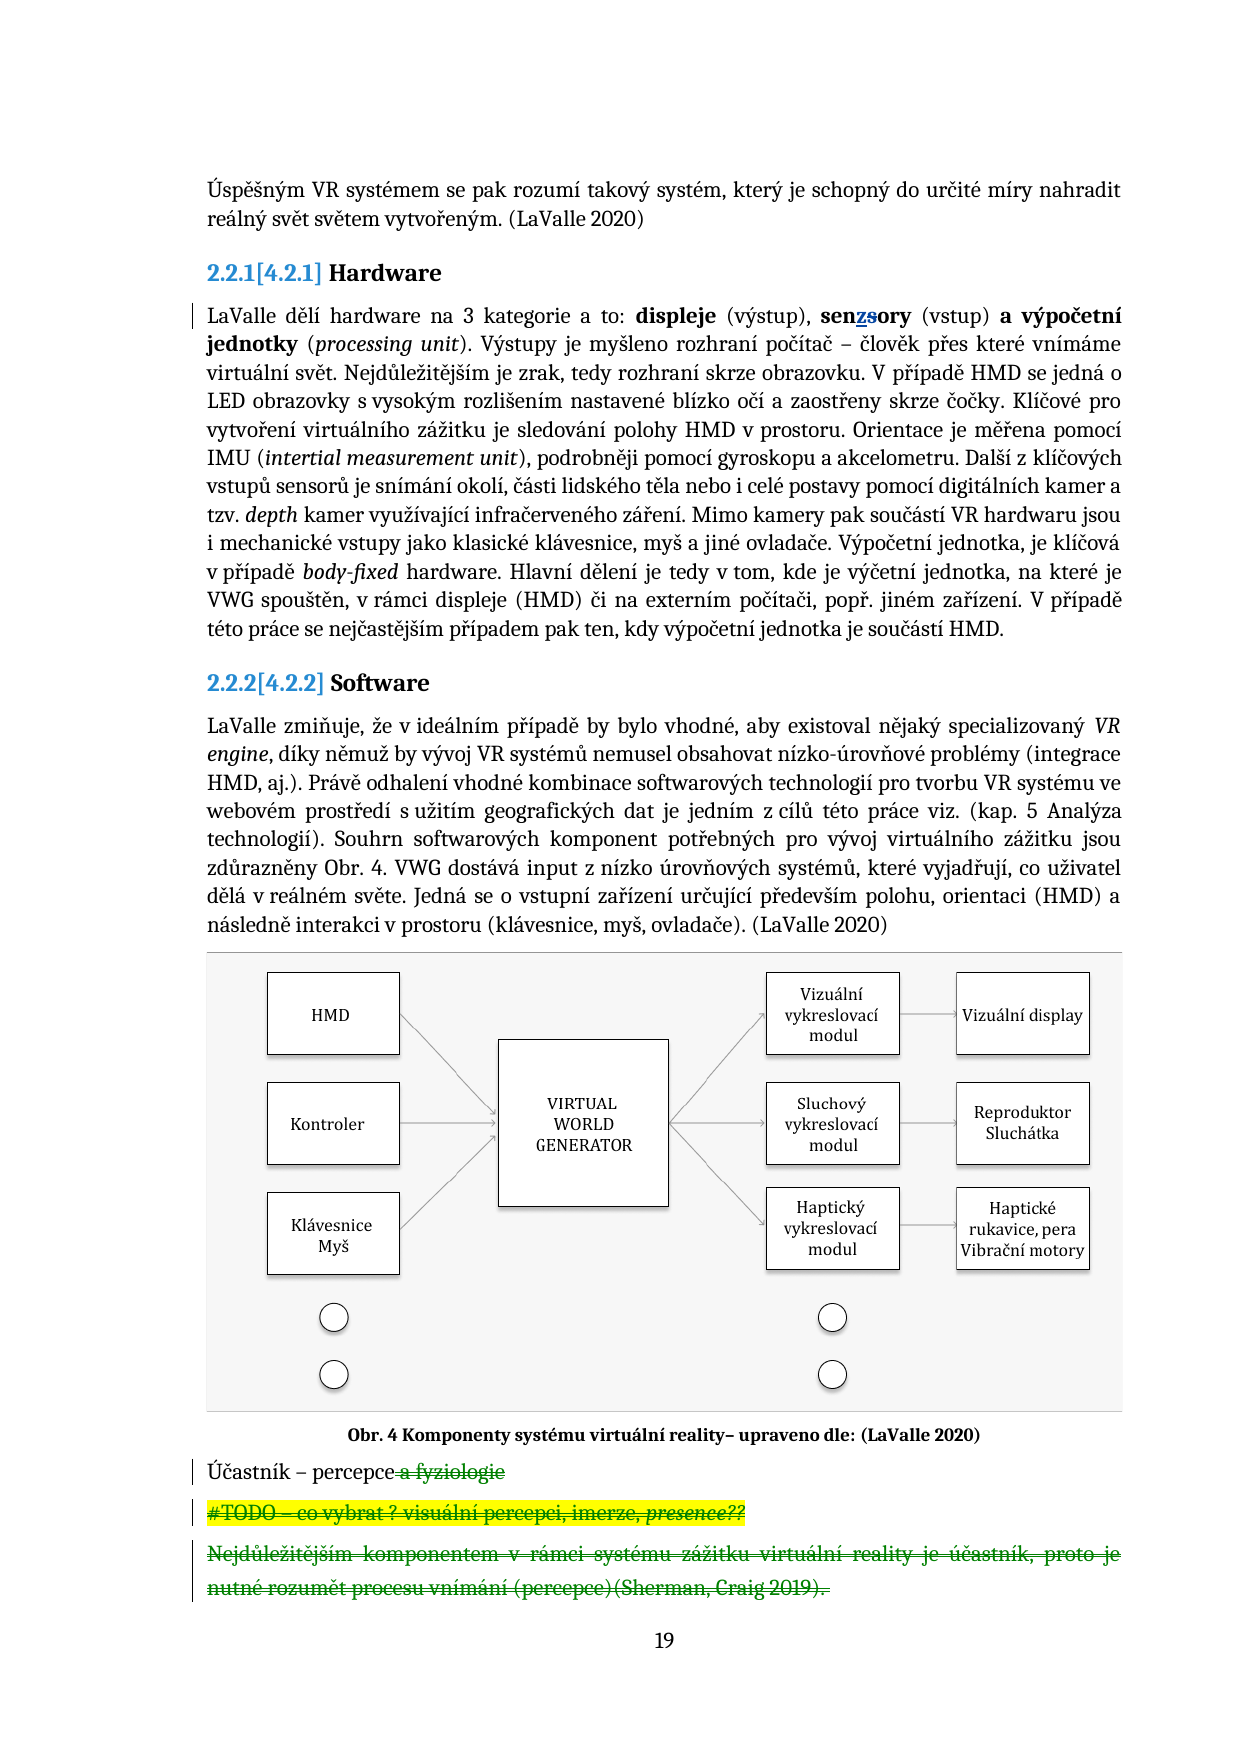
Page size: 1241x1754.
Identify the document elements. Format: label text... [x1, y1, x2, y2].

text LaValle zmiňuje, že v ideálním případě by bylo vhodné, aby existoval nějaký specializovaný VR engine, díky němuž by vývoj VR systémů nemusel obsahovat nízko-úrovňové problémy (integrace HMD, aj.). Právě odhalení vhodné kombinace softwarových technologií pro tvorbu VR systému ve webovém prostředí s užitím geografických dat je jedním z cílů této práce viz. (kap. 4 Analýza technologií). Souhrn softwarových komponent potřebných pro vývoj virtuálního zážitku jsou zdůrazněny Obr. 4. VWG dostává input z nízko úrovňových systémů, které vyjadřují, co uživatel dělá v reálném světe. Jedná se o vstupní zařízení určující především polohu, orientaci (HMD) a následně interakci v prostoru (klávesnice, myš, ovladače). (LaValle 2020) [207, 712, 1122, 938]
subtitle Hardware [207, 259, 1122, 288]
subtitle Software [207, 669, 1122, 698]
text LaValle dělí hardware na 3 kategorie a to: displeje (výstup), senory (vstup) a výpočetní jednotky (processing unit). Výstupy je myšleno rozhraní počítač – člověk přes které vnímáme virtuální svět. Nejdůležitějším je zrak, tedy rozhraní skrze obrazovku. V případě HMD se jedná o LED obrazovky s vysokým rozlišením nastavené blízko očí a zaostřeny skrze čočky. Klíčové pro vytvoření virtuálního zážitku je sledování polohy HMD v prostoru. Orientace je měřena pomocí IMU (intertial measurement unit), podrobněji pomocí gyroskopu a akcelometru. Další z klíčových vstupů sensorů je snímání okolí, části lidského těla nebo i celé postavy pomocí digitálních kamer a tzv. depth kamer využívající infračerveného záření. Mimo kamery pak součástí VR hardwaru jsou i mechanické vstupy jako klasické klávesnice, myš a jiné ovladače. Výpočetní jednotka, je klíčová v případě body-fixed hardware. Hlavní dělení je tedy v tom, kde je výčetní jednotka, na které je VWG spouštěn, v rámci displeje (HMD) či na externím počítači, popř. jiném zařízení. V případě této práce se nejčastějším případem pak ten, kdy výpočetní jednotka je součástí HMD. [207, 303, 1122, 642]
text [207, 177, 1122, 232]
picture [206, 952, 1123, 1412]
